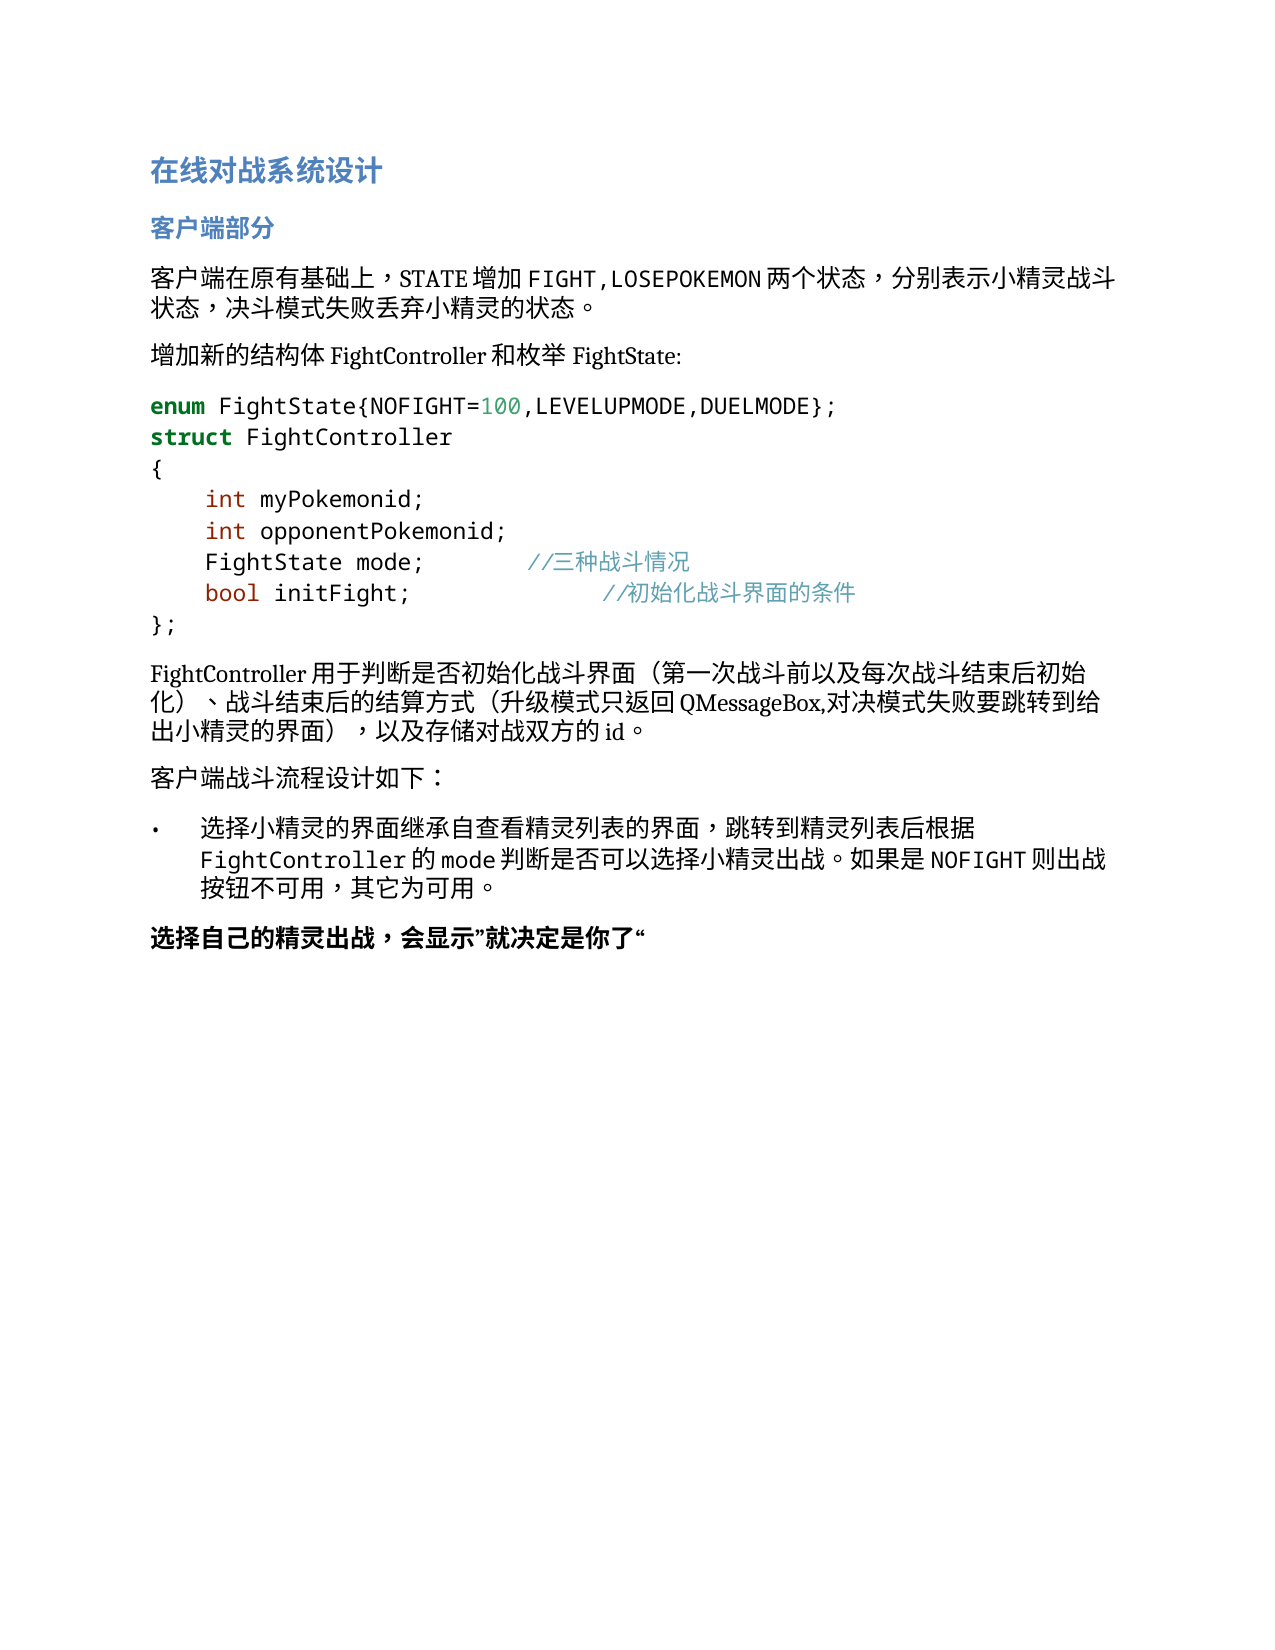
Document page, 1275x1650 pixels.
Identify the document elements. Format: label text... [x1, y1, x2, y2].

text 客户端在原有基础上，STATE增加FIGHT,LOSEPOKEMON两个状态，分别表示小精灵战斗状态，决斗模式失败丢弃小精灵的状态。 [150, 263, 1125, 323]
text 增加新的结构体FightController和枚举 FightState: [150, 342, 1125, 371]
subtitle 在线对战系统设计 [150, 150, 1125, 190]
text FightController用于判断是否初始化战斗界面（第一次战斗前以及每次战斗结束后初始化）、战斗结束后的结算方式（升级模式只返回QMessageBox,对决模式失败要跳转到给出小精灵的界面），以及存储对战双方的id。 [150, 660, 1125, 747]
list 选择小精灵的界面继承自查看精灵列表的界面，跳转到精灵列表后根据FightController的mode判断是否可以选择小精灵出战。如果是NOFIGHT则出战按钮不可用，其它为可用。 [150, 813, 1125, 904]
text enum FightState{NOFIGHT=100,LEVELUPMODE,DUELMODE}; struct FightController { int myPokemonid; int opponentPokemonid; FightState mode; //三种战斗情况 bool initFight; //初始化战斗界面的条件 }; [150, 389, 1125, 639]
subtitle 客户端部分 [150, 211, 1125, 244]
text 客户端战斗流程设计如下： [150, 765, 1125, 794]
text 选择自己的精灵出战，会显示”就决定是你了“ [150, 925, 1125, 954]
